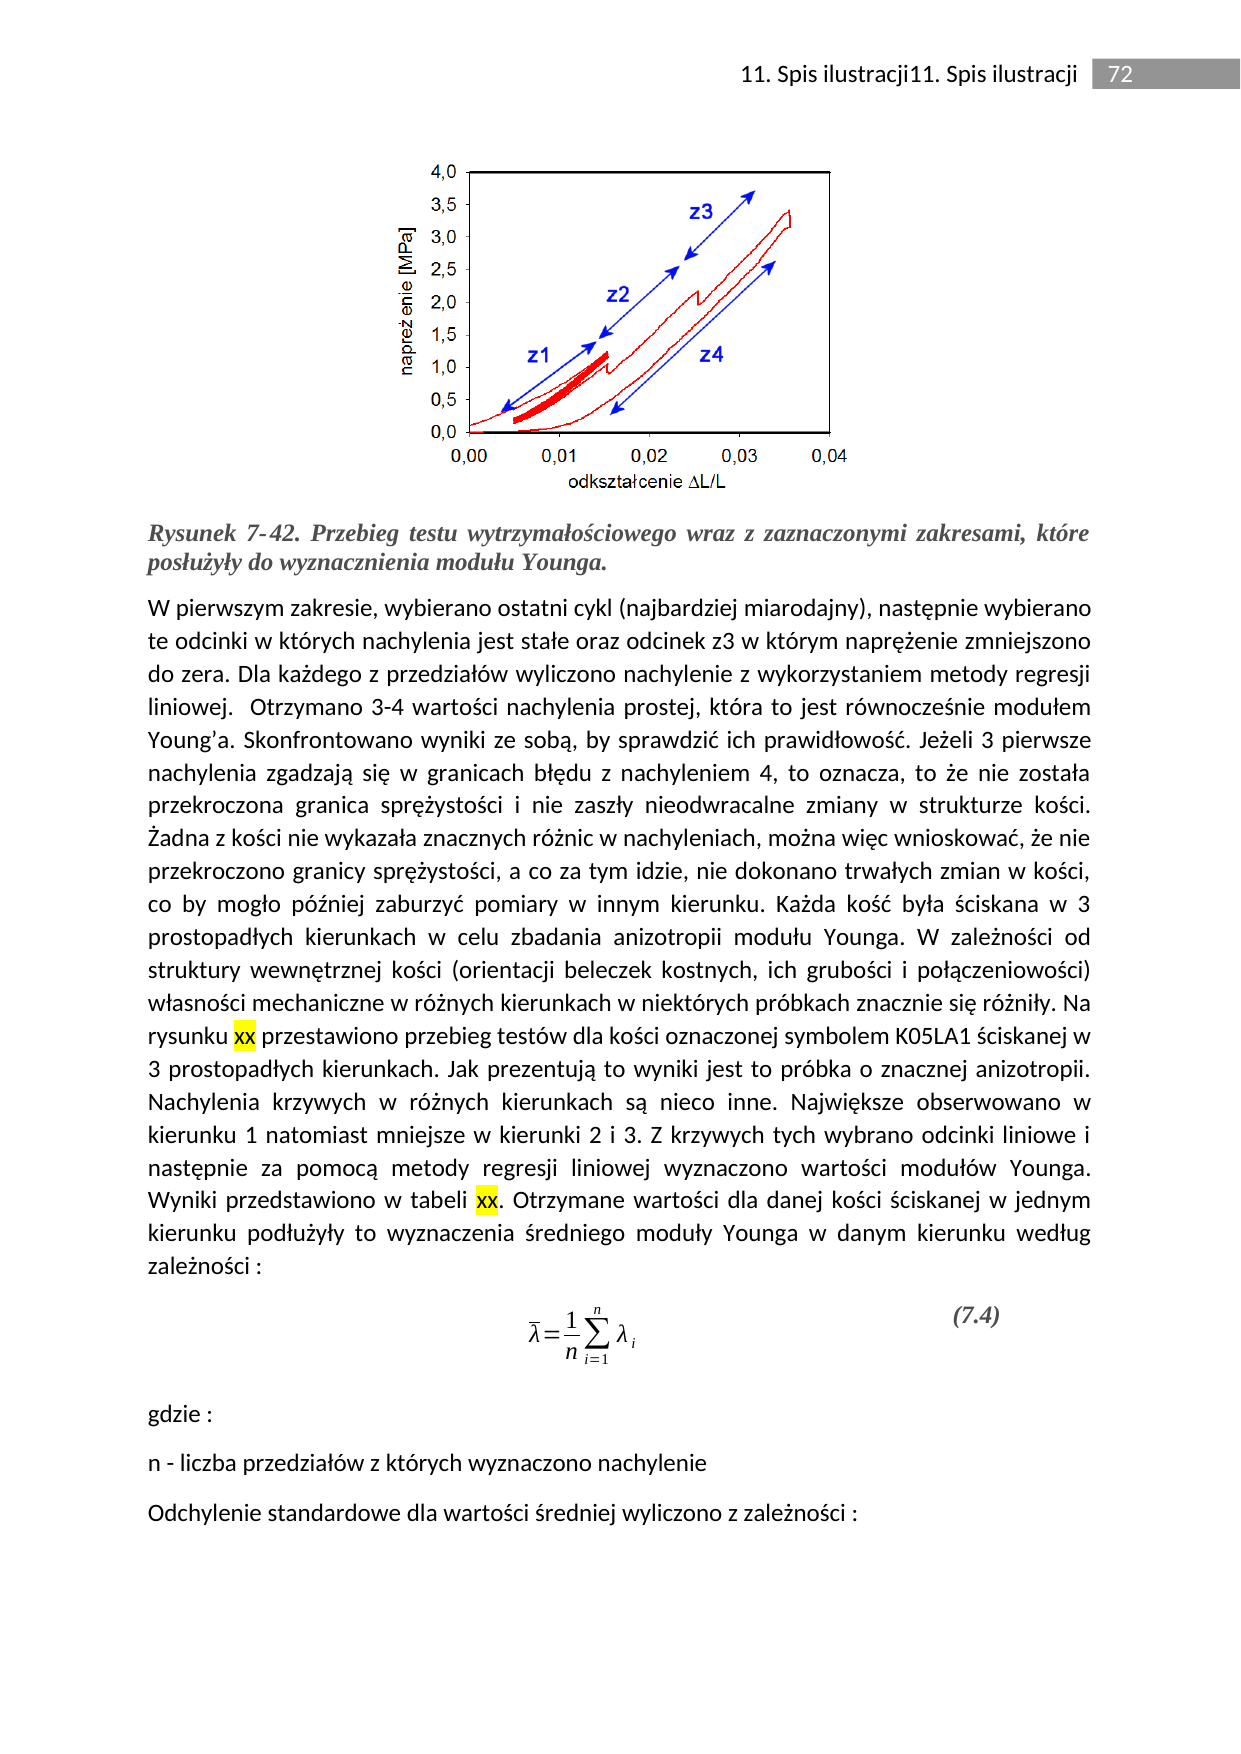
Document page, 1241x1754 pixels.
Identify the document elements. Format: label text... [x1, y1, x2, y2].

text Odchylenie standardowe dla wartości średniej wyliczono z zależności : [148, 1497, 1092, 1528]
text W pierwszym zakresie, wybierano ostatni cykl (najbardziej miarodajny), następnie wybierano te odcinki w których nachylenia jest stałe oraz odcinek z3 w którym naprężenie zmniejszono do zera. Dla każdego z przedziałów wyliczono nachylenie z wykorzystaniem metody regresji liniowej. Otrzymano 3-4 wartości nachylenia prostej, która to jest równocześnie modułem Young’a. Skonfrontowano wyniki ze sobą, by sprawdzić ich prawidłowość. Jeżeli 3 pierwsze nachylenia zgadzają się w granicach błędu z nachyleniem 4, to oznacza, to że nie została przekroczona granica sprężystości i nie zaszły nieodwracalne zmiany w strukturze kości. Żadna z kości nie wykazała znacznych różnic w nachyleniach, można więc wnioskować, że nie przekroczono granicy sprężystości, a co za tym idzie, nie dokonano trwałych zmian w kości, co by mogło później zaburzyć pomiary w innym kierunku. Każda kość była ściskana w 3 prostopadłych kierunkach w celu zbadania anizotropii modułu Younga. W zależności od struktury wewnętrznej kości (orientacji beleczek kostnych, ich grubości i połączeniowości) własności mechaniczne w różnych kierunkach w niektórych próbkach znacznie się różniły. Na rysunku xx przestawiono przebieg testów dla kości oznaczonej symbolem K05LA1 ściskanej w 3 prostopadłych kierunkach. Jak prezentują to wyniki jest to próbka o znacznej anizotropii. Nachylenia krzywych w różnych kierunkach są nieco inne. Największe obserwowano w kierunku 1 natomiast mniejsze w kierunki 2 i 3. Z krzywych tych wybrano odcinki liniowe i następnie za pomocą metody regresji liniowej wyznaczono wartości modułów Younga. Wyniki przedstawiono w tabeli xx. Otrzymane wartości dla danej kości ściskanej w jednym kierunku podłużyły to wyznaczenia średniego moduły Younga w danym kierunku według zależności : [148, 592, 1092, 1281]
text gdzie : [148, 1398, 1092, 1428]
table_header [148, 1300, 941, 1398]
text n - liczba przedziałów z których wyznaczono nachylenie [148, 1448, 1092, 1478]
table_header (7.4) [941, 1300, 1092, 1398]
